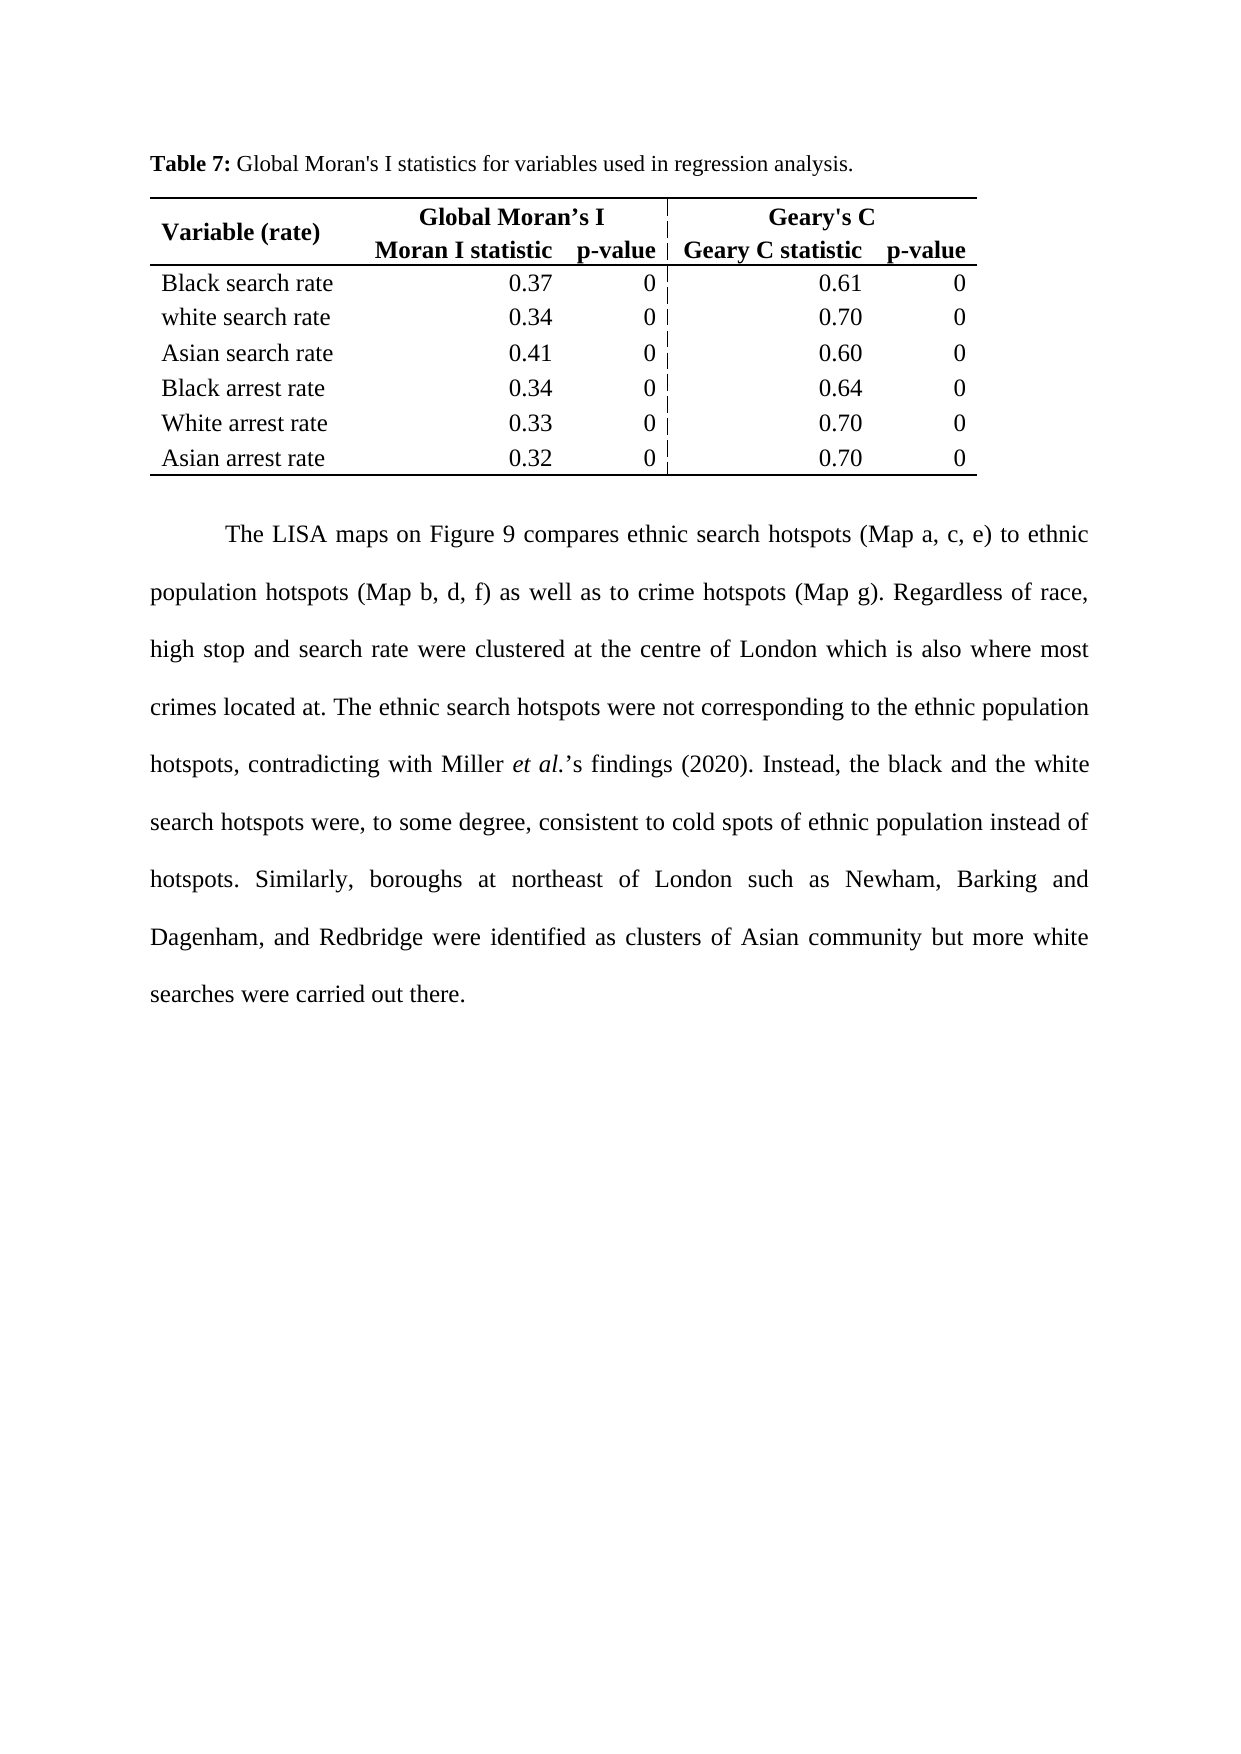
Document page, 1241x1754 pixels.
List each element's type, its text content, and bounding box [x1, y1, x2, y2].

table_cell 0.41 [357, 334, 563, 370]
table_cell 0.70 [667, 405, 873, 441]
table_cell p-value [874, 233, 977, 263]
table_cell 0 [564, 405, 667, 441]
table_cell Asian arrest rate [150, 441, 357, 474]
table_cell 0.37 [357, 266, 563, 299]
table_cell 0.34 [357, 299, 563, 334]
table_cell 0.33 [357, 405, 563, 441]
table_cell 0.60 [667, 334, 873, 370]
table_cell p-value [564, 233, 667, 263]
table_header Variable (rate) [150, 199, 357, 263]
table_cell Black arrest rate [150, 370, 357, 405]
table_cell 0.34 [357, 370, 563, 405]
table_cell Black search rate [150, 266, 357, 299]
table_cell 0 [874, 266, 977, 299]
table_cell 0 [874, 334, 977, 370]
table_cell 0.61 [667, 266, 873, 299]
table_cell 0 [874, 441, 977, 474]
table_cell Asian search rate [150, 334, 357, 370]
text Table 7: Global Moran's I statistics for variables used in regression analysis. [150, 150, 1090, 176]
table_cell 0.70 [667, 441, 873, 474]
table_header Global Moran’s I [357, 199, 667, 233]
table_cell 0 [564, 334, 667, 370]
table_cell 0 [564, 441, 667, 474]
table_header Geary's C [667, 199, 977, 233]
table_cell 0.32 [357, 441, 563, 474]
table_cell Geary C statistic [667, 233, 873, 263]
table_cell 0 [874, 299, 977, 334]
table_cell 0 [874, 405, 977, 441]
table_cell White arrest rate [150, 405, 357, 441]
table_cell white search rate [150, 299, 357, 334]
table_cell 0 [564, 299, 667, 334]
table_cell 0 [564, 266, 667, 299]
table_cell 0 [874, 370, 977, 405]
table_cell 0.70 [667, 299, 873, 334]
table_cell 0.64 [667, 370, 873, 405]
table_cell 0 [564, 370, 667, 405]
table_cell Moran I statistic [357, 233, 563, 263]
text The LISA maps on Figure 9 compares ethnic search hotspots (Map a, c, e) to ethnic population hotspots (Map b, d, f) as well as to crime hotspots (Map g). Regardless of race, high stop and search rate were clustered at the centre of London which is also where most crimes located at. The ethnic search hotspots were not corresponding to the ethnic population hotspots, contradicting with Miller et al.’s findings (2020). Instead, the black and the white search hotspots were, to some degree, consistent to cold spots of ethnic population instead of hotspots. Similarly, boroughs at northeast of London such as Newham, Barking and Dagenham, and Redbridge were identified as clusters of Asian community but more white searches were carried out there. [150, 519, 1090, 1008]
